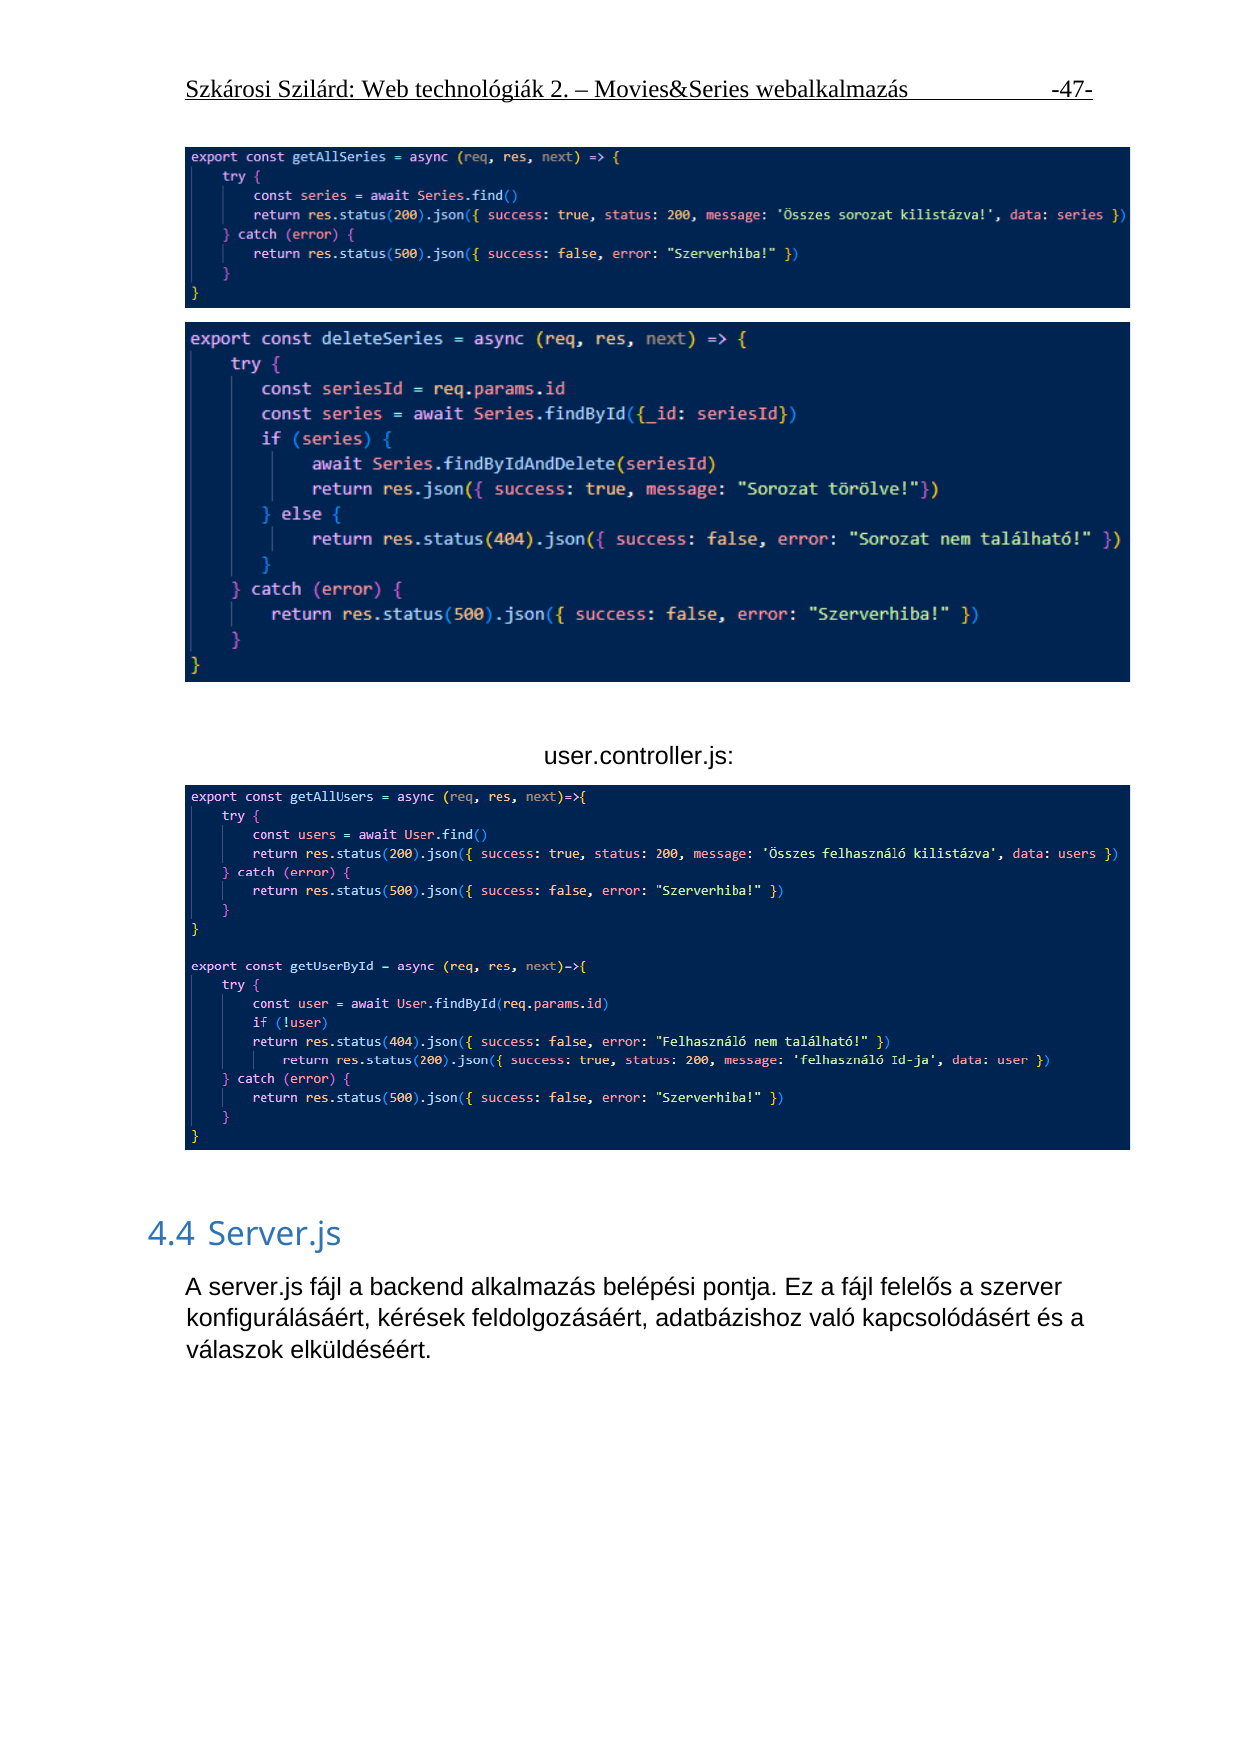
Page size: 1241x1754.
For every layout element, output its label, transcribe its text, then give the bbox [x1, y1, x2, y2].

picture [185, 322, 1130, 682]
text A server.js fájl a backend alkalmazás belépési pontja. Ez a fájl felelős a szerver konfigurálásáért, kérések feldolgozásáért, adatbázishoz való kapcsolódásért és a válaszok elküldéséért. [185, 1272, 1093, 1363]
picture [185, 147, 1130, 308]
picture [185, 785, 1130, 1150]
subtitle Server.js [148, 1209, 1093, 1255]
text user.controller.js: [185, 741, 1093, 770]
